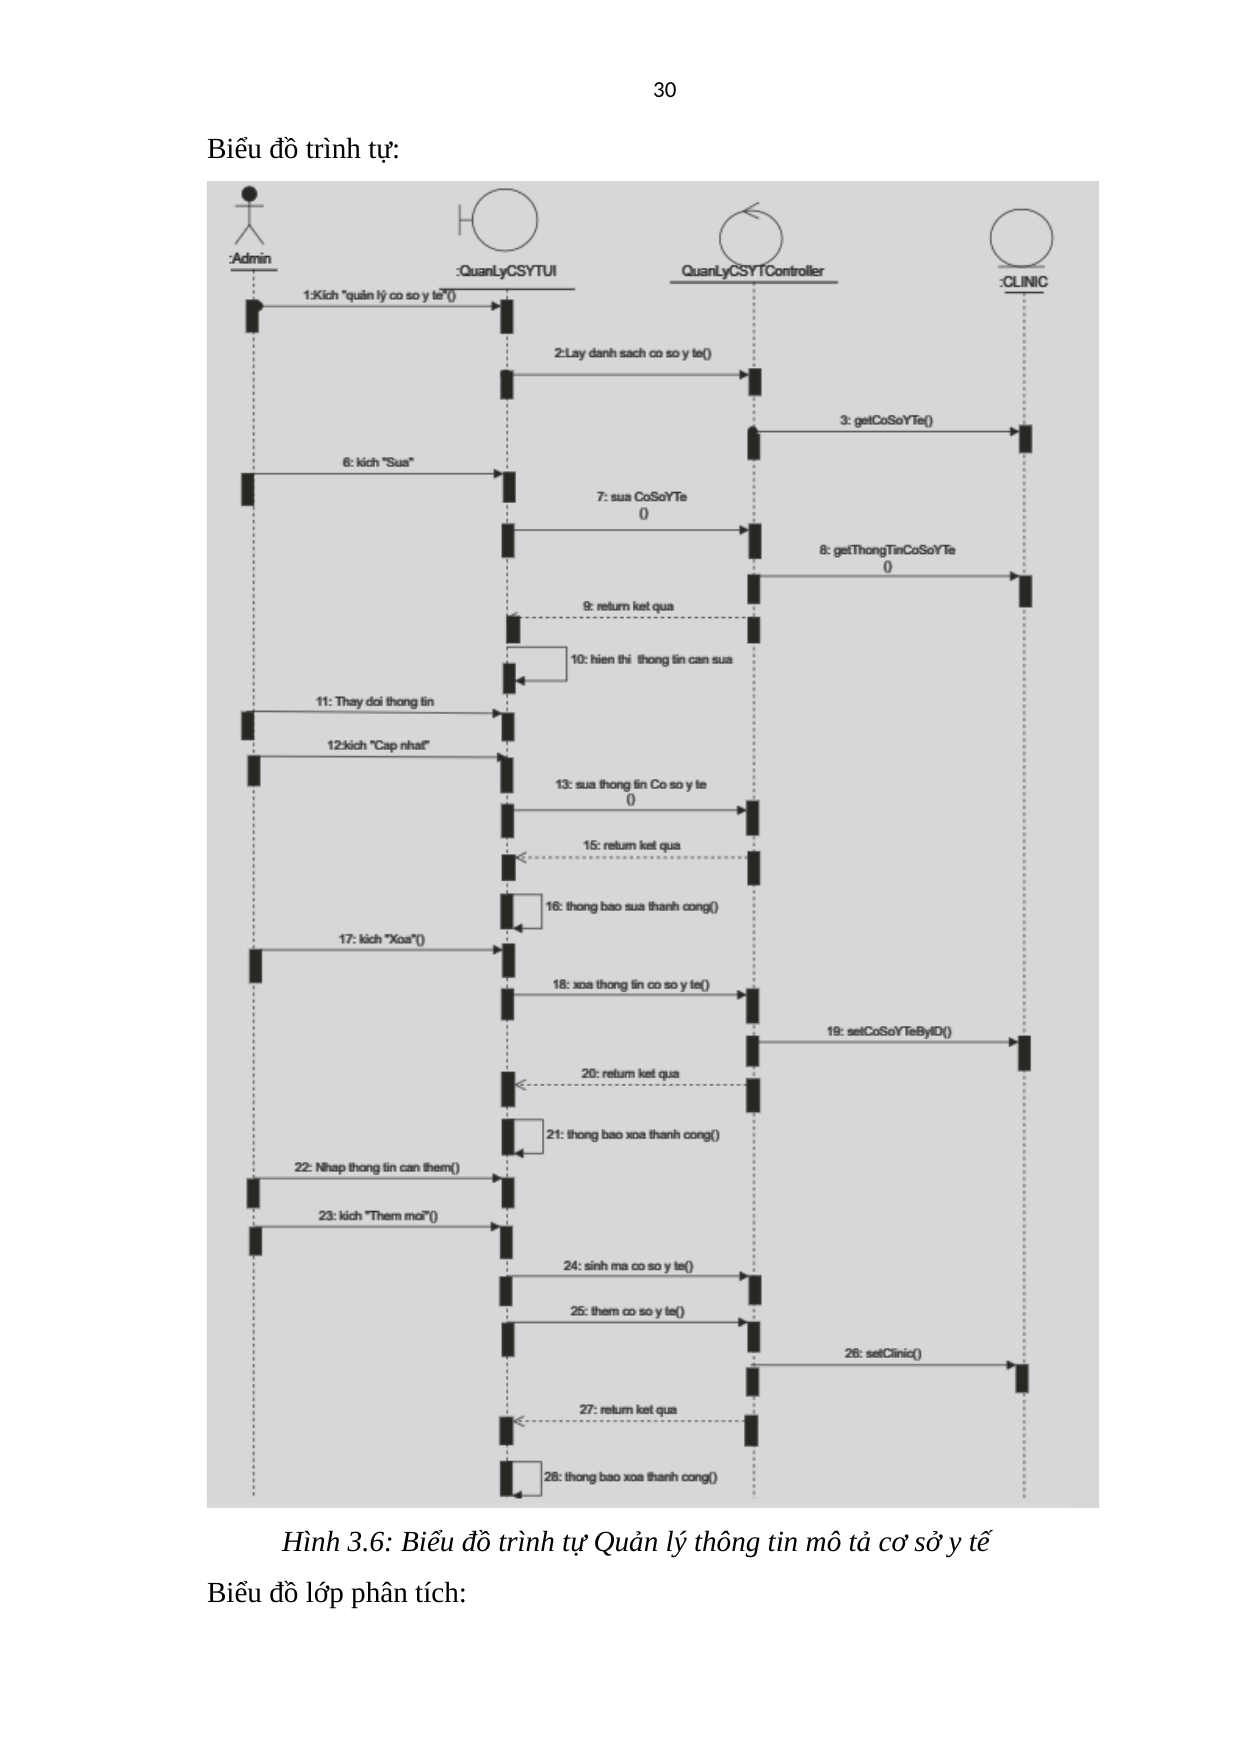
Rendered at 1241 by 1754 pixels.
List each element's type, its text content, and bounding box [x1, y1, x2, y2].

text Hình 3.6: Biểu đồ trình tự Quản lý thông tin mô tả cơ sở y tế [207, 1524, 1122, 1558]
text Biểu đồ lớp phân tích: [207, 1575, 1122, 1608]
text Biểu đồ trình tự: [207, 131, 1122, 164]
picture [206, 181, 1100, 1508]
